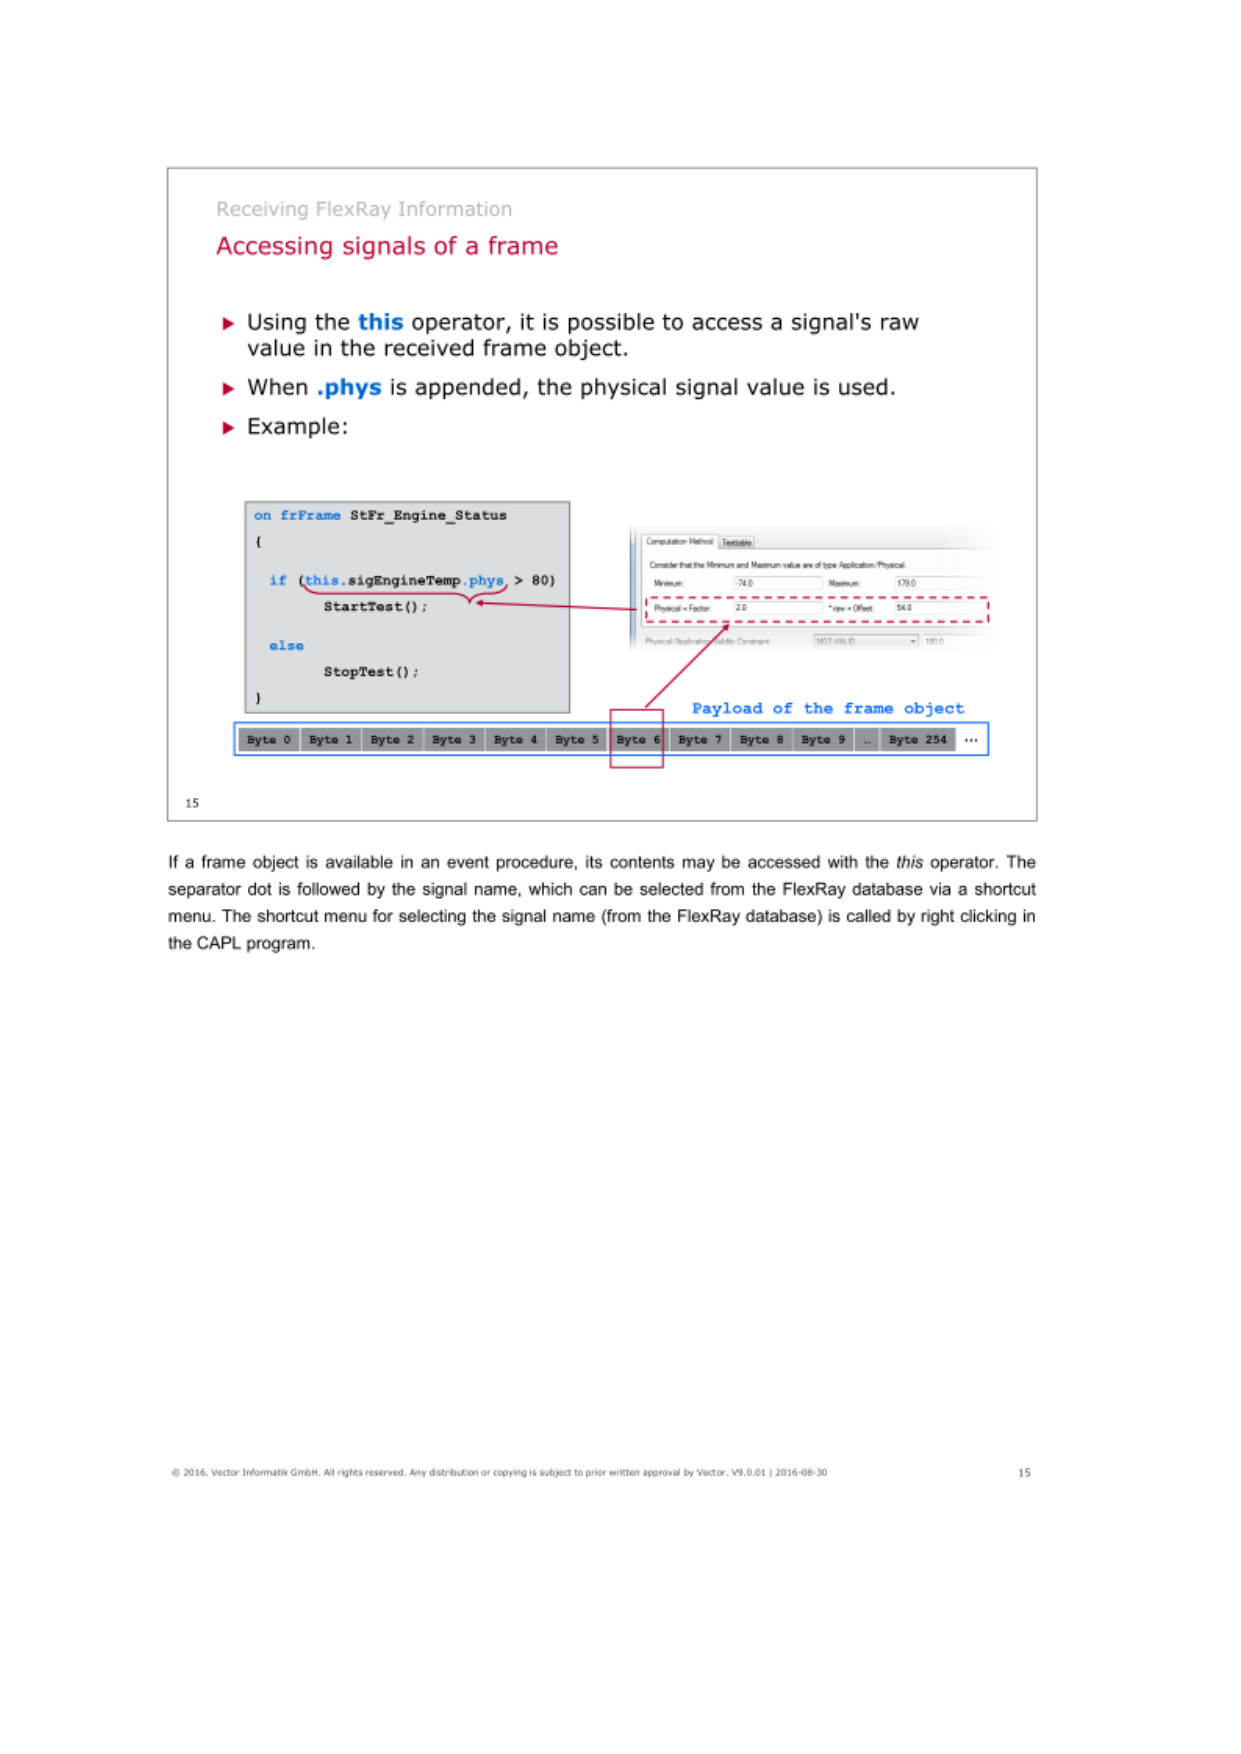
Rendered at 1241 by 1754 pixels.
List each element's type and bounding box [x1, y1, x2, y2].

picture [150, 150, 1060, 1495]
